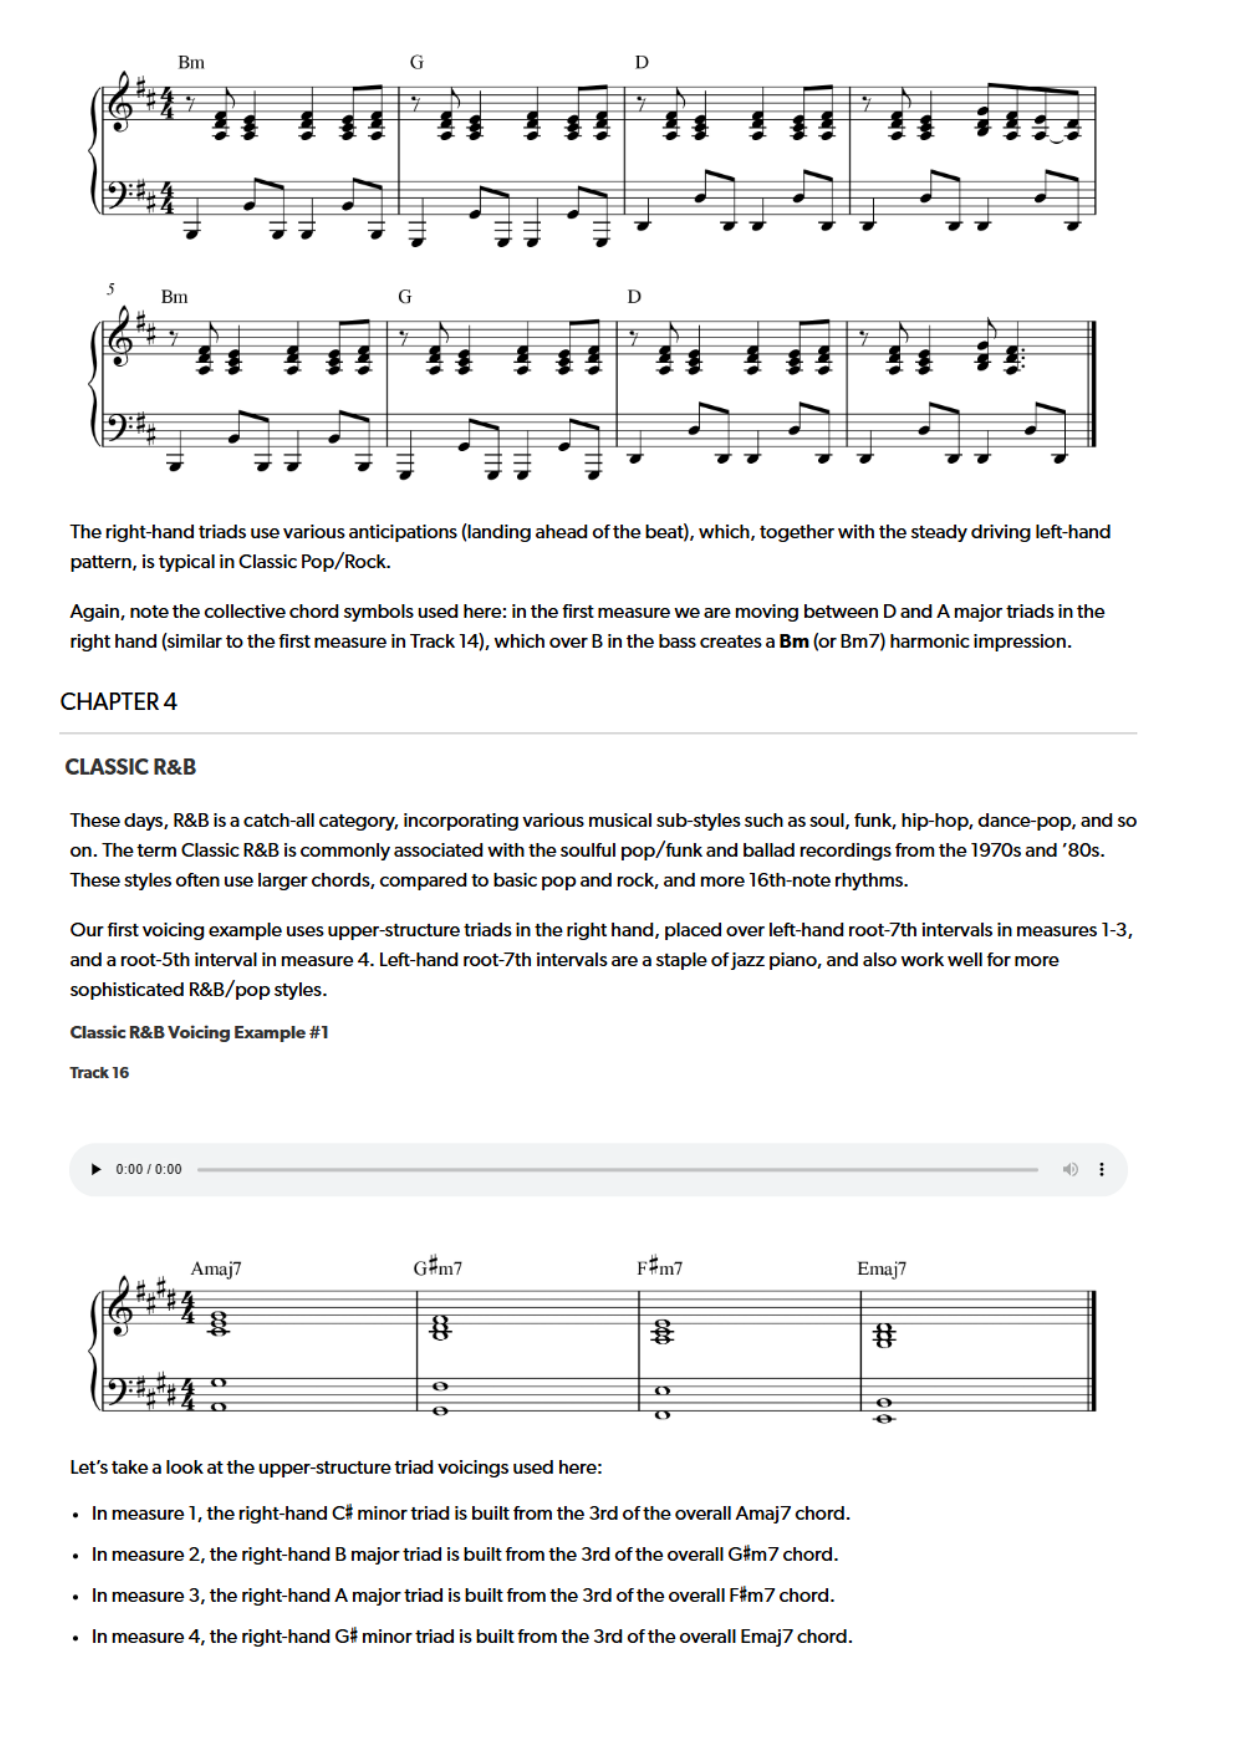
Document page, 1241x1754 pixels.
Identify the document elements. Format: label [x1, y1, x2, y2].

picture [47, 47, 1138, 1648]
